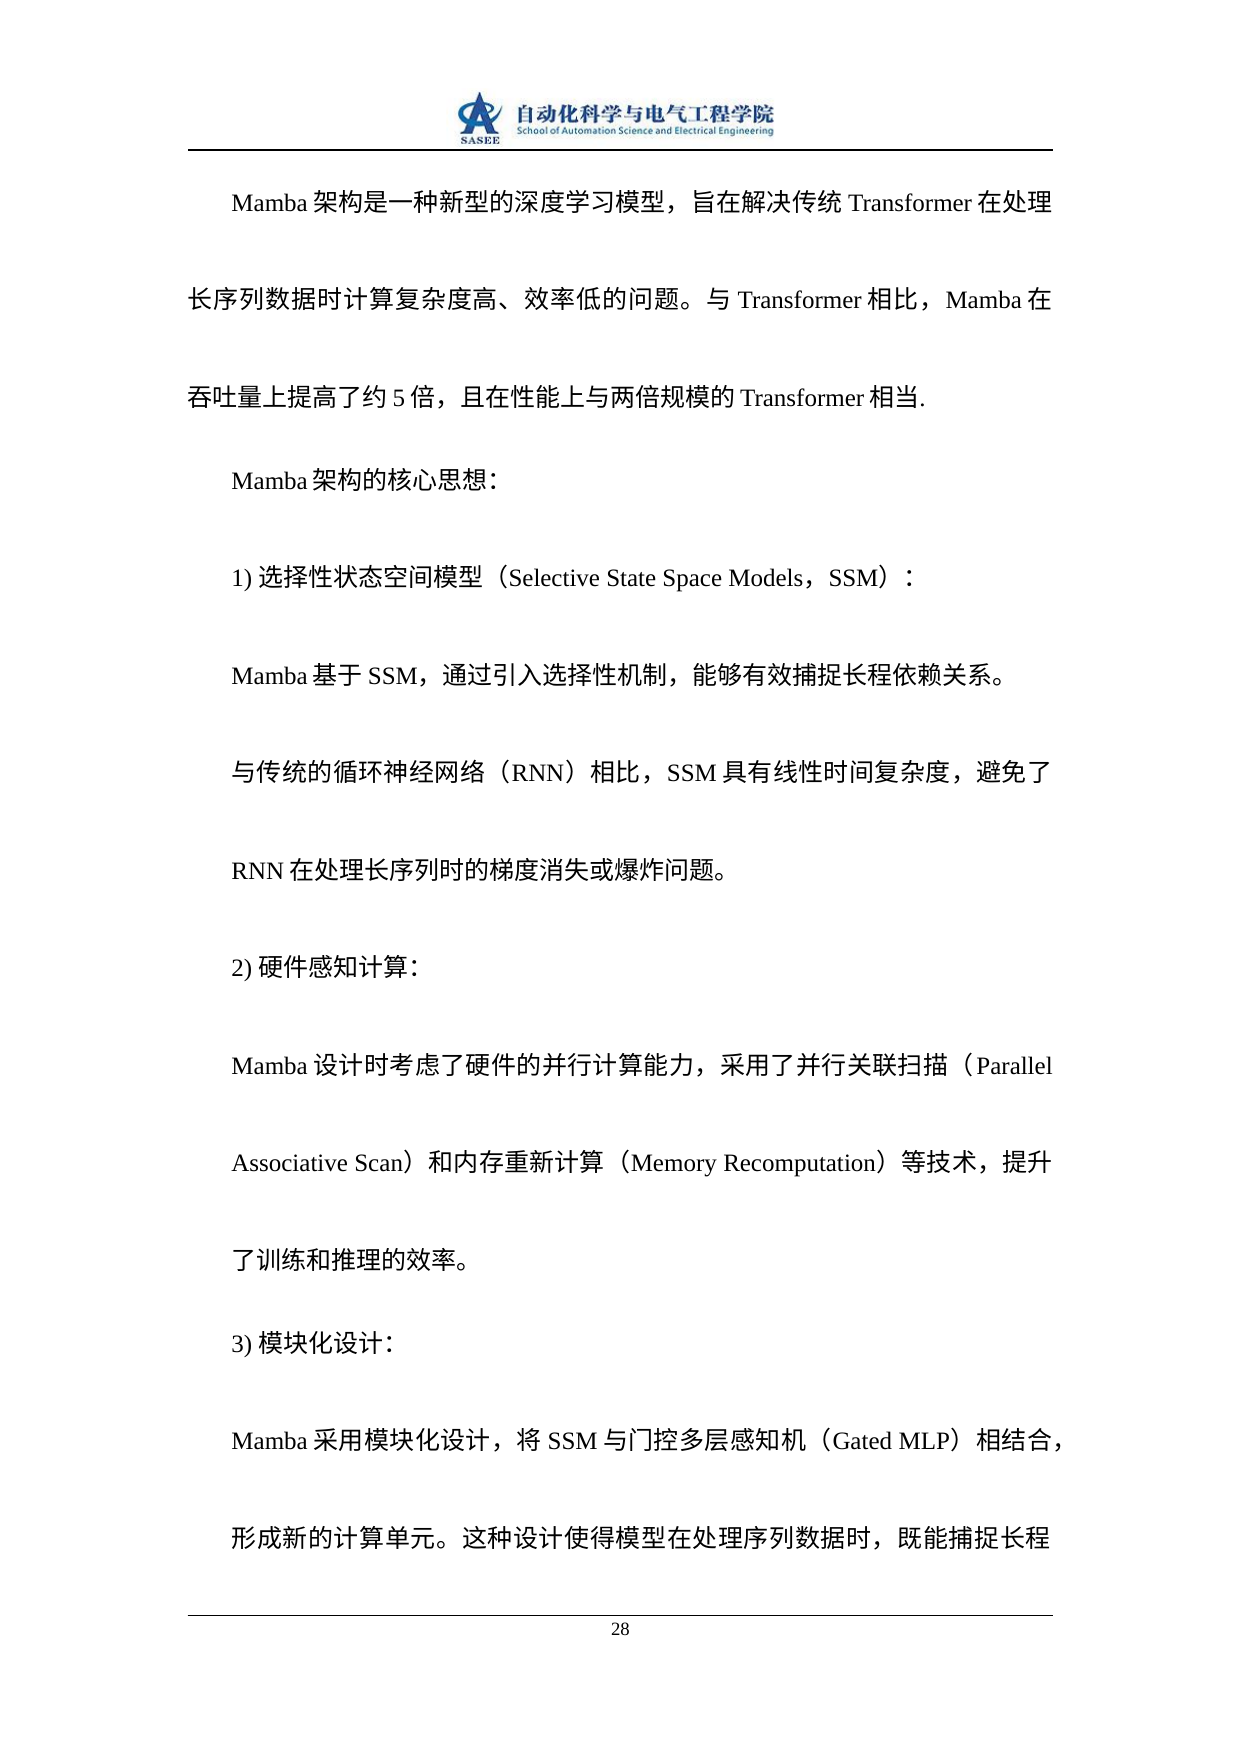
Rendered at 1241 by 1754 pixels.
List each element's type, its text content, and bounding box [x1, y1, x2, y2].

text Mamba架构是一种新型的深度学习模型，旨在解决传统Transformer在处理长序列数据时计算复杂度高、效率低的问题。与Transformer相比，Mamba在吞吐量上提高了约5倍，且在性能上与两倍规模的Transformer相当. [187, 168, 1053, 428]
text Mamba架构的核心思想： 1) 选择性状态空间模型（Selective State Space Models，SSM）： Mamba基于SSM，通过引入选择性机制，能够有效捕捉长程依赖关系。 与传统的循环神经网络（RNN）相比，SSM具有线性时间复杂度，避免了RNN在处理长序列时的梯度消失或爆炸问题。 2) 硬件感知计算： Mamba设计时考虑了硬件的并行计算能力，采用了并行关联扫描（Parallel Associative Scan）和内存重新计算（Memory Recomputation）等技术，提升了训练和推理的效率。 [231, 446, 1053, 1291]
text 3) 模块化设计： Mamba采用模块化设计，将SSM与门控多层感知机（Gated MLP）相结合，形成新的计算单元。这种设计使得模型在处理序列数据时，既能捕捉长程依赖，又能保持计算效率。 [231, 1309, 1053, 1569]
picture [446, 88, 794, 148]
